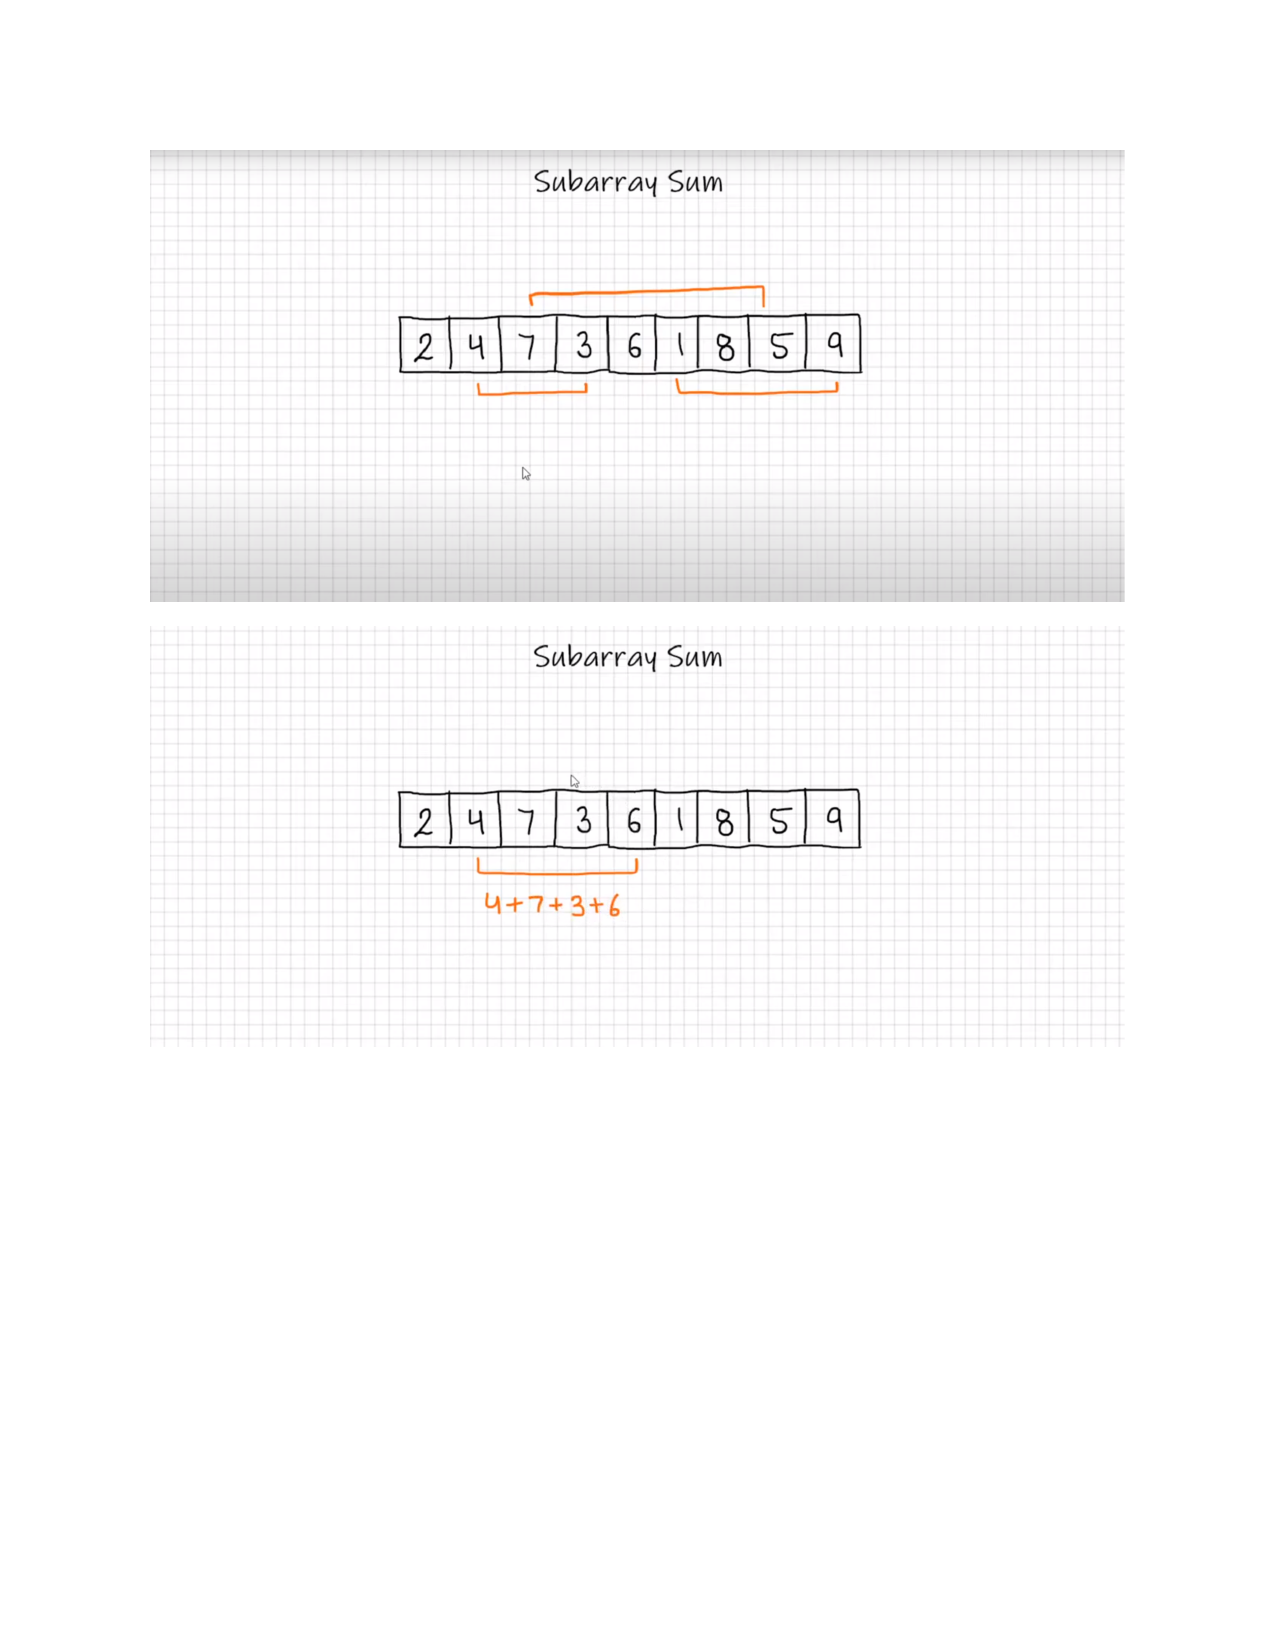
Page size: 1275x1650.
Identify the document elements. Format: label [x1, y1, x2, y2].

picture [150, 626, 1125, 1047]
picture [150, 150, 1125, 602]
